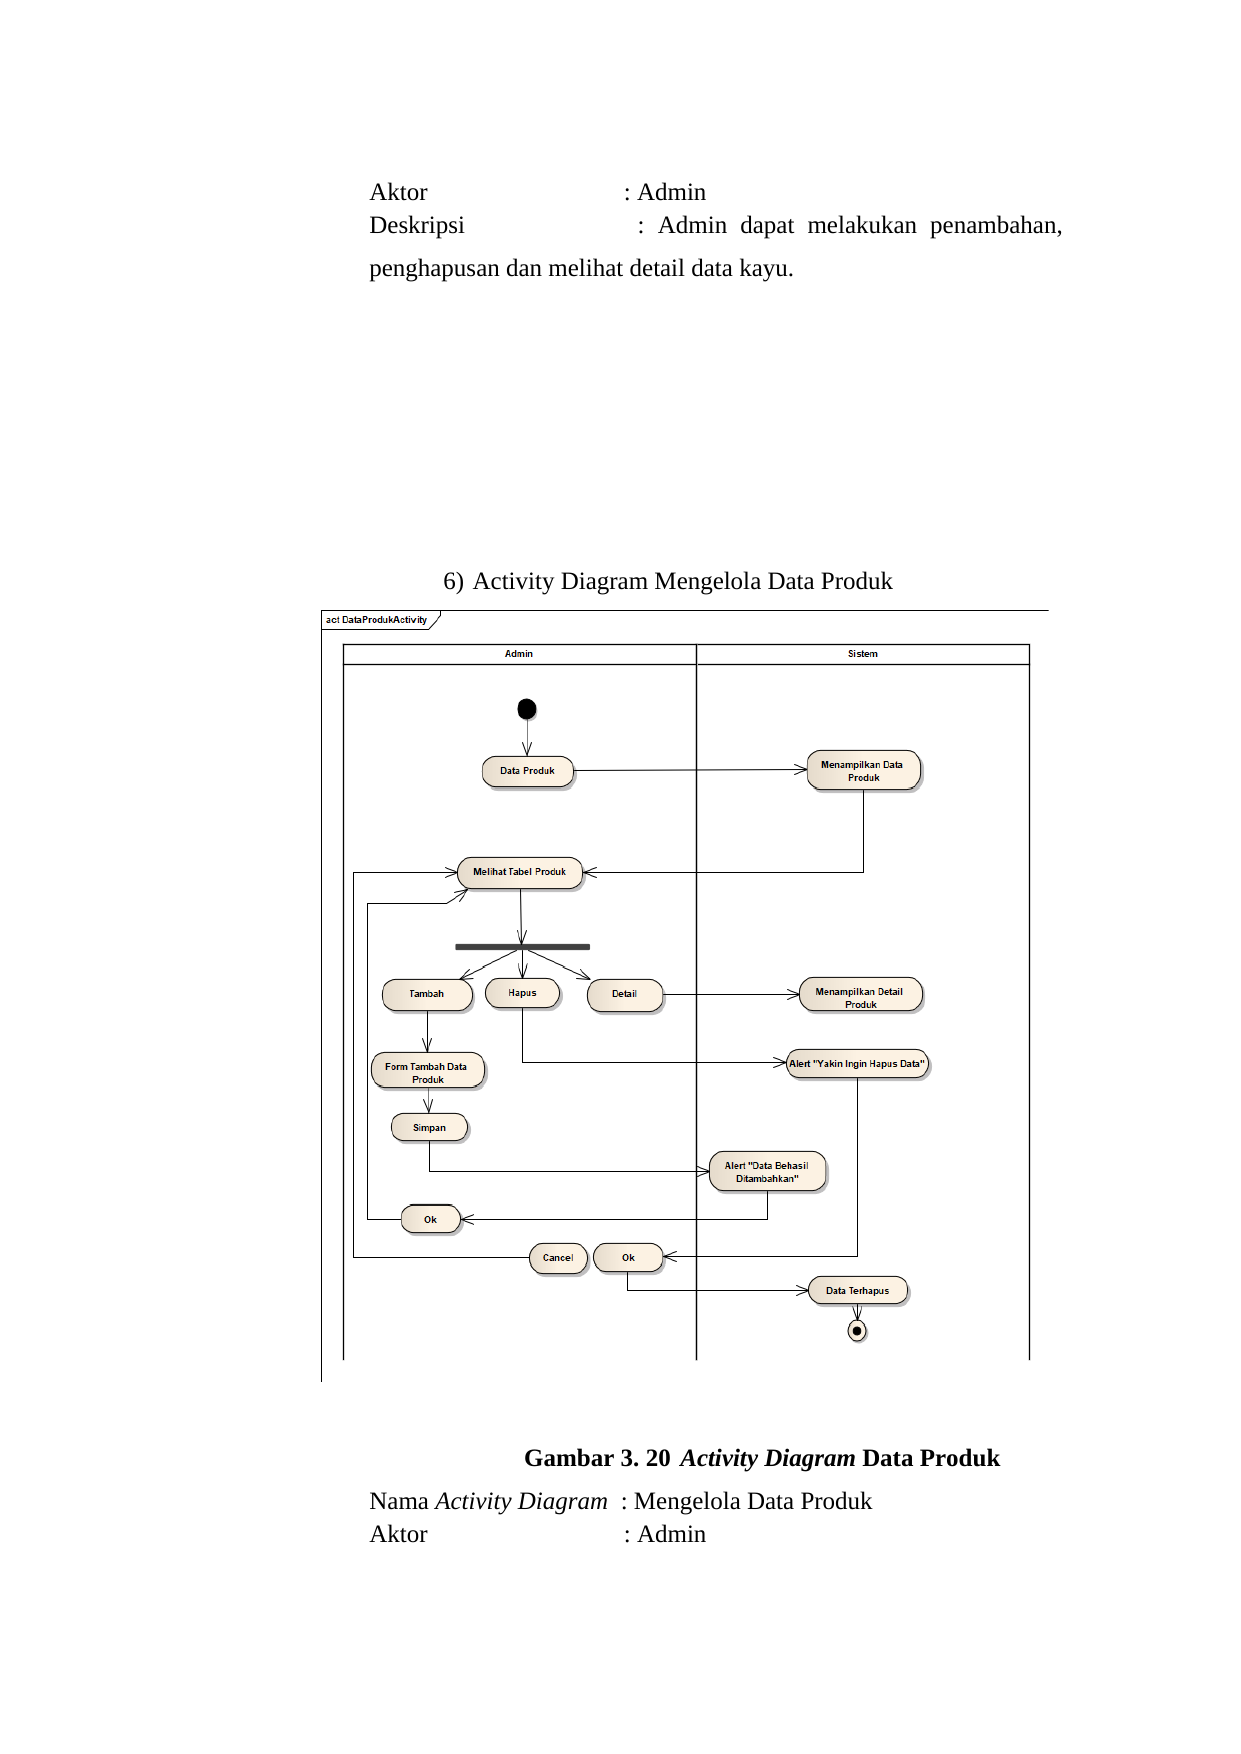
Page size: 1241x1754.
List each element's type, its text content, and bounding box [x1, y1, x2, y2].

list Aktor : Admin [369, 177, 1063, 206]
list Nama Activity Diagram : Mengelola Data Produk [369, 1486, 1063, 1514]
list Aktor : Admin [369, 1519, 1063, 1547]
list Activity Diagram Mengelola Data Produk [443, 566, 1063, 594]
list Deskripsi : Admin dapat melakukan penambahan, penghapusan dan melihat detail data kayu. [369, 210, 1063, 282]
picture [320, 609, 1049, 1382]
